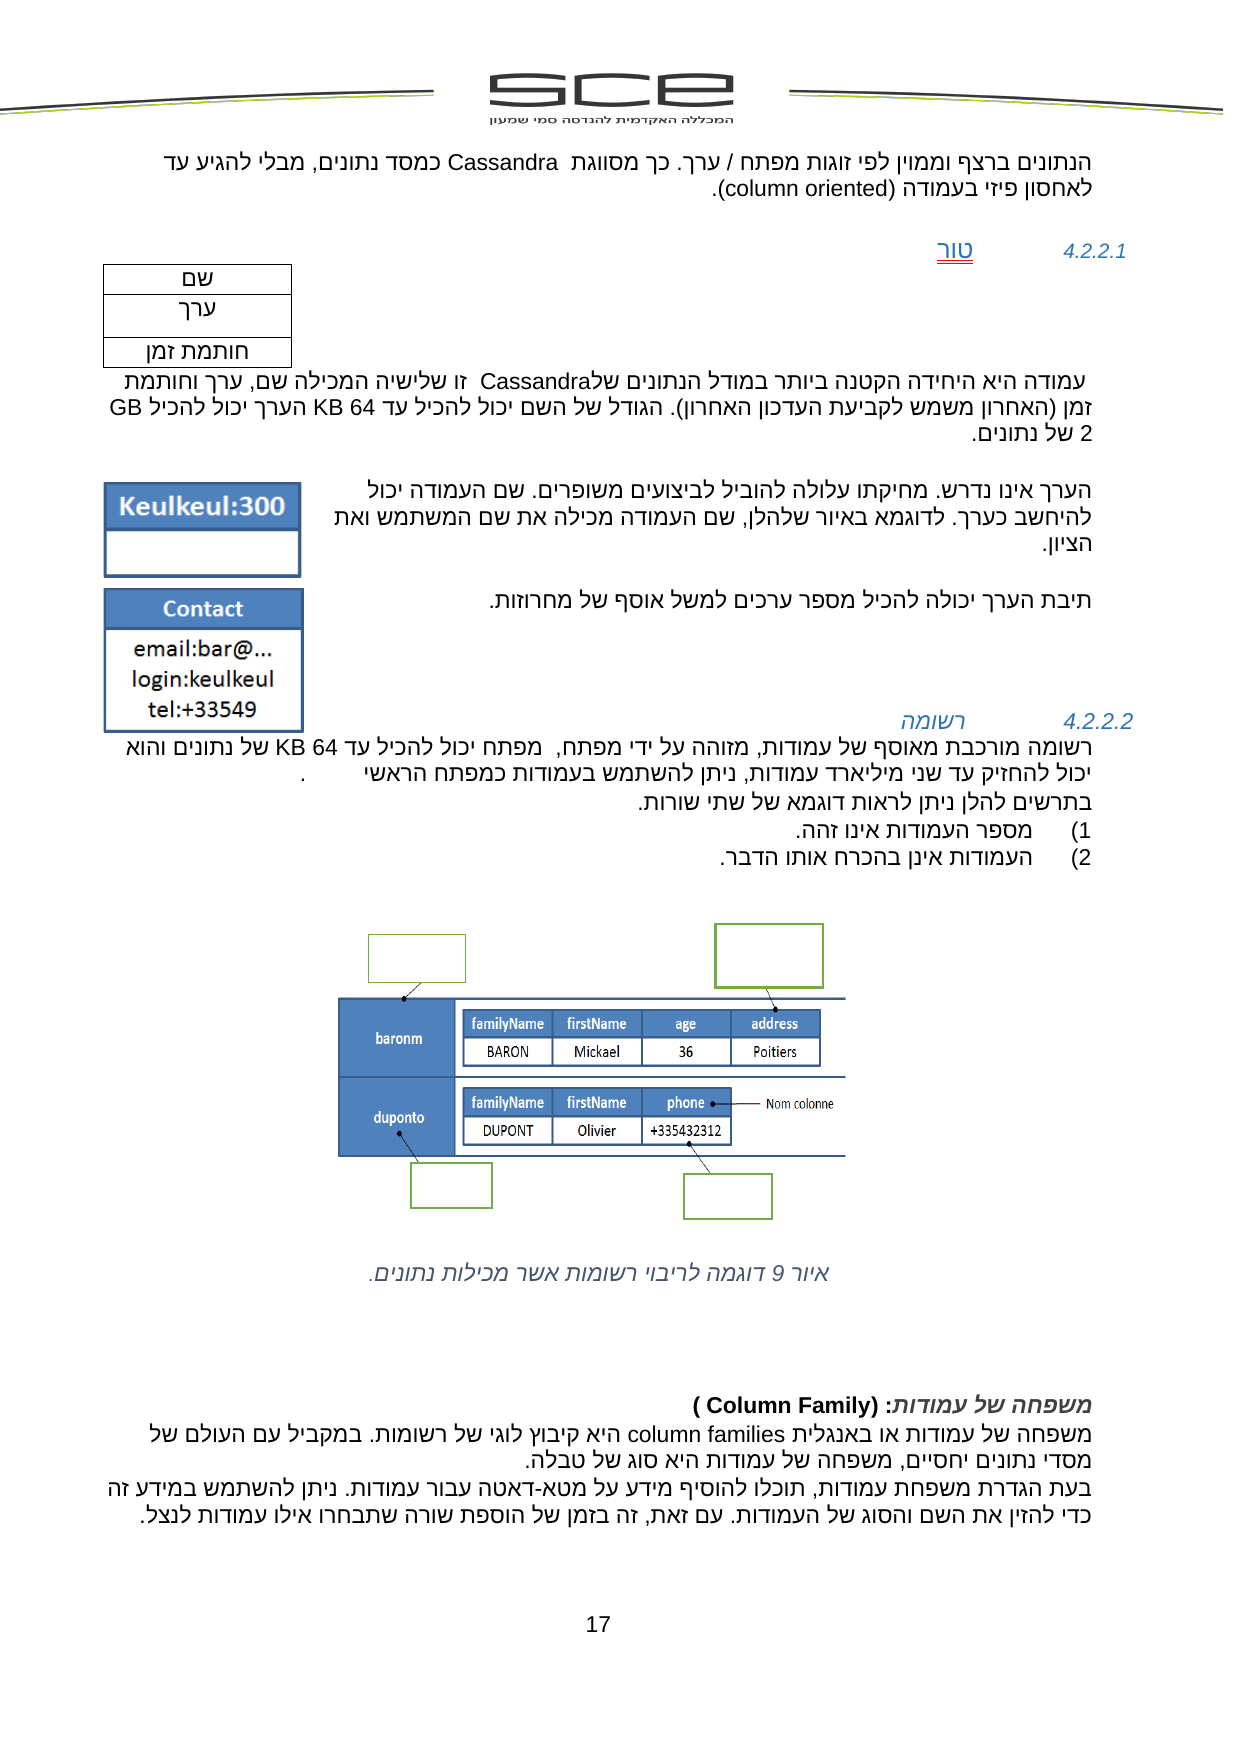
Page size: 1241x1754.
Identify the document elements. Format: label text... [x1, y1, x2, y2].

picture [103, 482, 302, 578]
text רשומה מורכבת מאוסף של עמודות, מזוהה על ידי מפתח, מפתח יכול להכיל עד 64 KB של נתונים והוא יכול להחזיק עד שני מיליארד עמודות, ניתן להשתמש בעמודות כמפתח הראשי . [103, 734, 1093, 787]
subtitle טור [103, 235, 1063, 264]
text עמודה היא היחידה הקטנה ביותר במודל הנתונים שלCassandra זו שלישיה המכילה שם, ערך וחותמת זמן (האחרון משמש לקביעת העדכון האחרון). הגודל של השם יכול להכיל עד KB 64 הערך יכול להכיל GB 2 של נתונים. [103, 368, 1093, 447]
subtitle רשומה [103, 708, 1063, 734]
table_header שם [104, 265, 291, 294]
picture [103, 588, 304, 733]
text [103, 118, 1093, 201]
text בתרשים להלן ניתן לראות דוגמא של שתי שורות. [103, 789, 1093, 815]
text הערך אינו נדרש. מחיקתו עלולה להוביל לביצועים משופרים. שם העמודה יכול להיחשב כערך. לדוגמא באיור שלהלן, שם העמודה מכילה את שם המשתמש ואת הציון. [103, 477, 1093, 556]
picture [0, 12, 1224, 149]
table_cell חותמת זמן [104, 338, 291, 367]
text בעת הגדרת משפחת עמודות, תוכלו להוסיף מידע על מטא-דאטה עבור עמודות. ניתן להשתמש במידע זה כדי להזין את השם והסוג של העמודות. עם זאת, זה בזמן של הוספת שורה שתבחרו אילו עמודות לנצל. [103, 1475, 1093, 1528]
list העמודות אינן בהכרח אותו הדבר. [103, 843, 1071, 870]
text משפחה של עמודות: (Column Family ) [103, 1392, 1093, 1418]
picture [338, 948, 853, 1208]
text איור 9 דוגמה לריבוי רשומות אשר מכילות נתונים. [103, 1259, 1093, 1286]
table_cell ערך [104, 295, 291, 337]
text תיבת הערך יכולה להכיל מספר ערכים למשל אוסף של מחרוזות. [103, 587, 1093, 613]
text משפחה של עמודות או באנגלית column families היא קיבוץ לוגי של רשומות. במקביל עם העולם של מסדי נתונים יחסיים, משפחה של עמודות היא סוג של טבלה. [103, 1421, 1093, 1473]
list מספר העמודות אינו זהה. [103, 817, 1071, 843]
